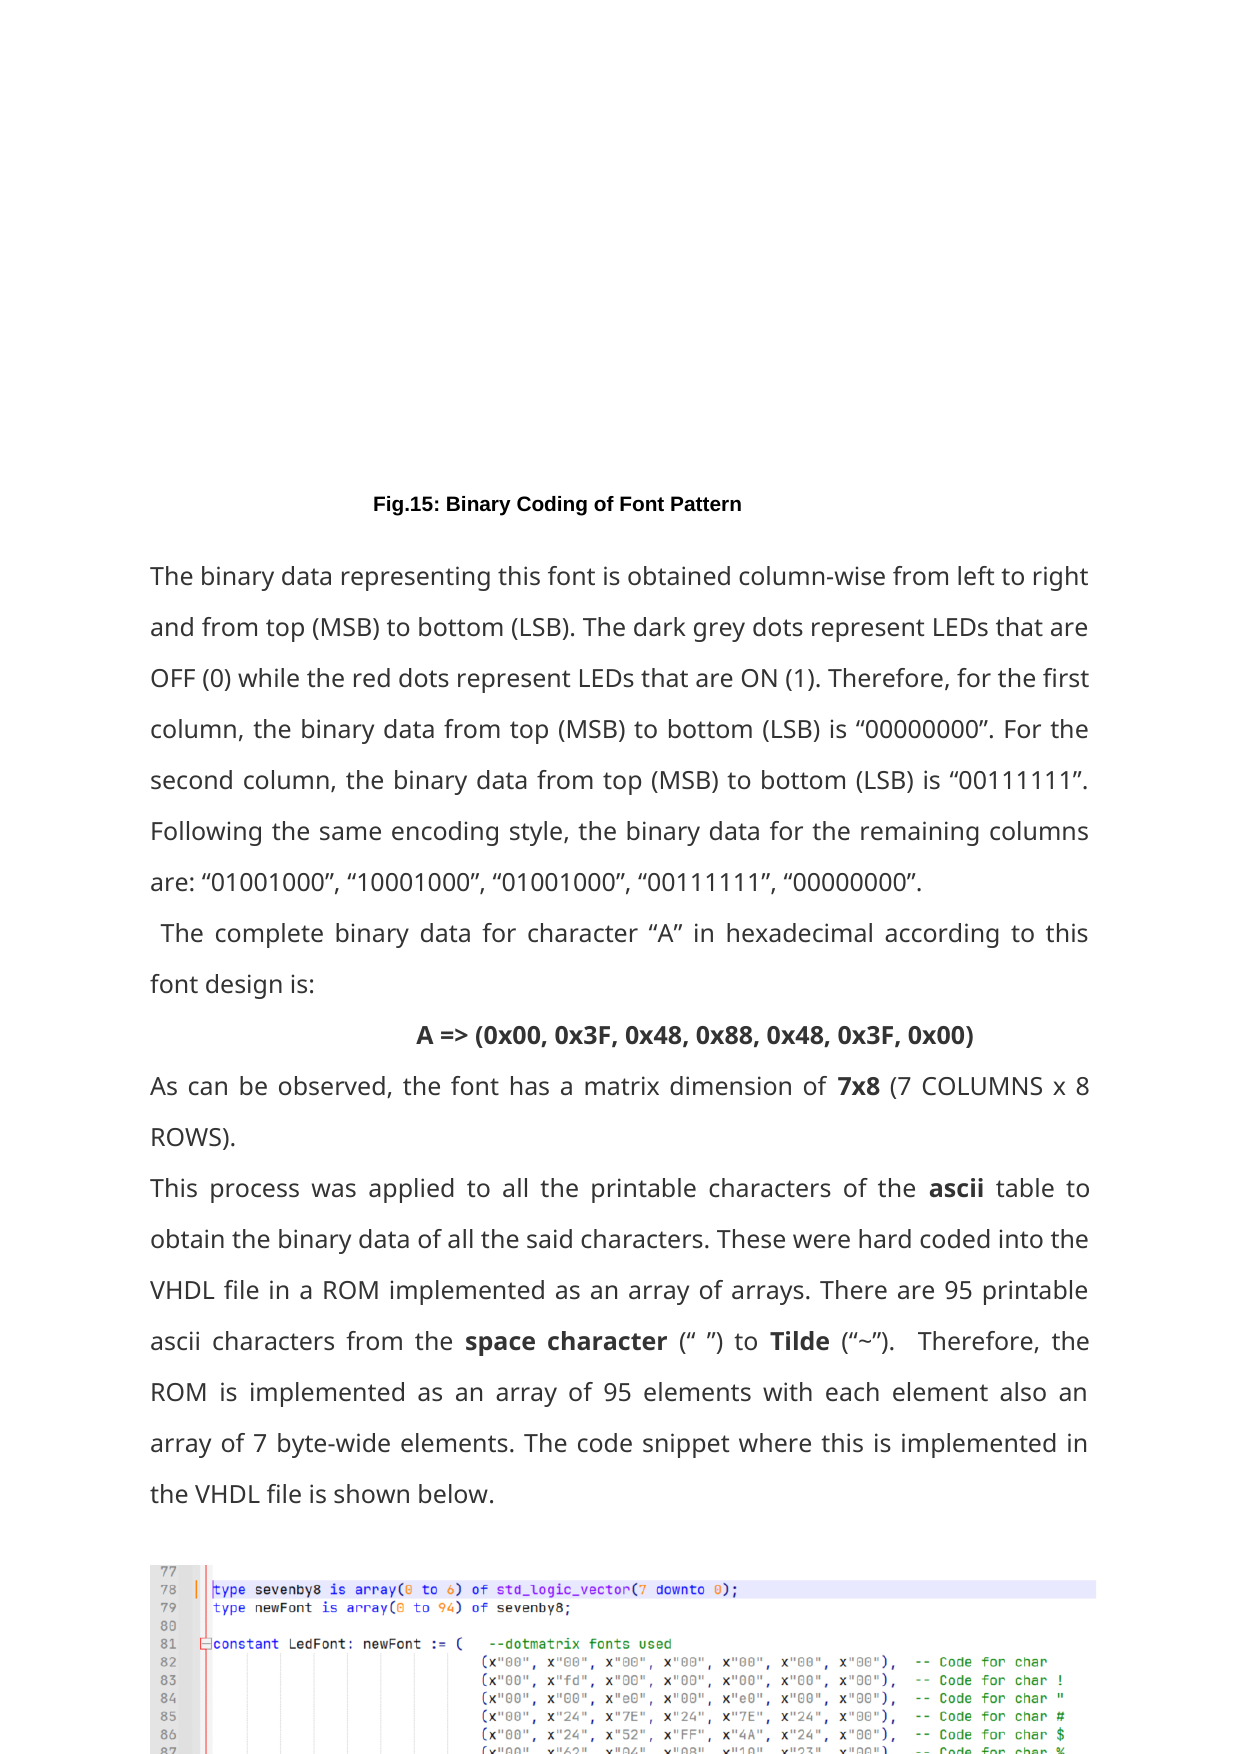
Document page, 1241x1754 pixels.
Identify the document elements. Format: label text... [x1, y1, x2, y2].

text The binary data representing this font is obtained column-wise from left to right and from top (MSB) to bottom (LSB). The dark grey dots represent LEDs that are OFF (0) while the red dots represent LEDs that are ON (1). Therefore, for the first column, the binary data from top (MSB) to bottom (LSB) is “00000000”. For the second column, the binary data from top (MSB) to bottom (LSB) is “00111111”. Following the same encoding style, the binary data for the remaining columns are: “01001000”, “10001000”, “01001000”, “00111111”, “00000000”. [150, 558, 1090, 899]
text The complete binary data for character “A” in hexadecimal according to this font design is: [150, 916, 1090, 1001]
text A => (0x00, 0x3F, 0x48, 0x88, 0x48, 0x3F, 0x00) [150, 1018, 1090, 1052]
text As can be observed, the font has a matrix dimension of 7x8 (7 COLUMNS x 8 ROWS). [150, 1069, 1090, 1154]
picture [150, 1565, 1097, 1754]
text This process was applied to all the printable characters of the ascii table to obtain the binary data of all the said characters. These were hard coded into the VHDL file in a ROM implemented as an array of arrays. There are 95 printable ascii characters from the space character (“ ”) to Tilde (“~”). Therefore, the ROM is implemented as an array of 95 elements with each element also an array of 7 byte-wide elements. The code snippet where this is implemented in the VHDL file is shown below. [150, 1171, 1090, 1511]
